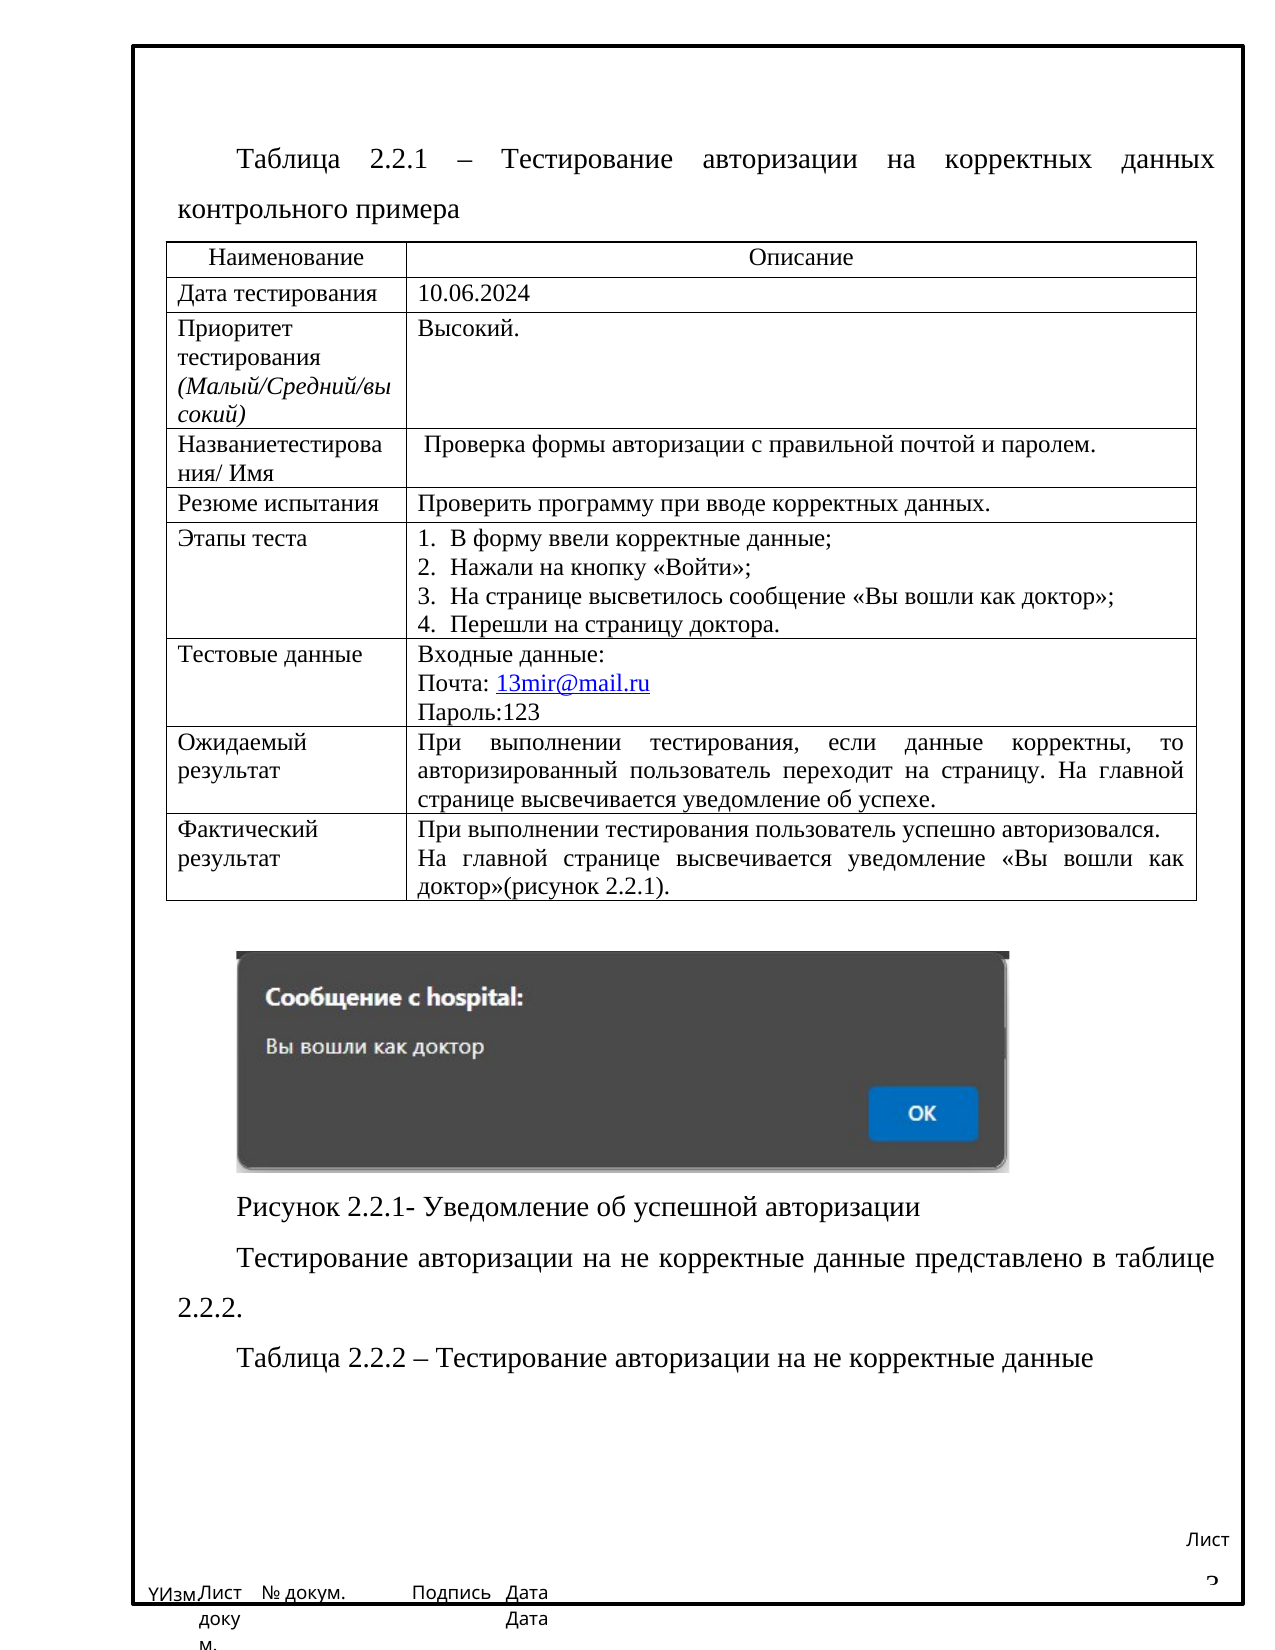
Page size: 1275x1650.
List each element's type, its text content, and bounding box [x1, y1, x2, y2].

table_header Описание [407, 243, 1196, 277]
table_cell Тестовые данные [167, 639, 406, 726]
text Тестирование авторизации на не корректные данные представлено в таблице 2.2.2. [177, 1240, 1216, 1324]
table_cell Высокий. [407, 313, 1196, 428]
table_cell 10.06.2024 [407, 278, 1196, 312]
table_cell В форму ввели корректные данные; Нажали на кнопку «Войти»; На странице высветилось сообщение «Вы вошли как доктор»; Перешли на страницу доктора. [407, 523, 1196, 638]
text Таблица 2.2.2 – Тестирование авторизации на не корректные данные [177, 1340, 1216, 1374]
text Рисунок 2.2.1- Уведомление об успешной авторизации [177, 1189, 1216, 1223]
table_cell Проверить программу при вводе корректных данных. [407, 488, 1196, 522]
table_cell Этапы теста [167, 523, 406, 638]
table_cell Приоритет тестирования (Малый/Средний/высокий) [167, 313, 406, 428]
table_cell Дата тестирования [167, 278, 406, 312]
table_cell Фактический результат [167, 814, 406, 900]
table_cell Резюме испытания [167, 488, 406, 522]
table_cell При выполнении тестирования, если данные корректны, то авторизированный пользователь переходит на страницу. На главной странице высвечивается уведомление об успехе. [407, 727, 1196, 813]
table_cell Входные данные: Почта: 13mir@mail.ru Пароль:123 [407, 639, 1196, 726]
picture [236, 951, 1010, 1173]
table_cell Проверка формы авторизации с правильной почтой и паролем. [407, 429, 1196, 487]
table_cell Названиетестирования/ Имя [167, 429, 406, 487]
table_header Наименование [167, 243, 406, 277]
table_cell При выполнении тестирования пользователь успешно авторизовался. На главной странице высвечивается уведомление «Вы вошли как доктор»(рисунок 2.2.1). [407, 814, 1196, 900]
text Таблица 2.2.1 – Тестирование авторизации на корректных данных контрольного примера [177, 141, 1216, 224]
table_cell Ожидаемый результат [167, 727, 406, 813]
